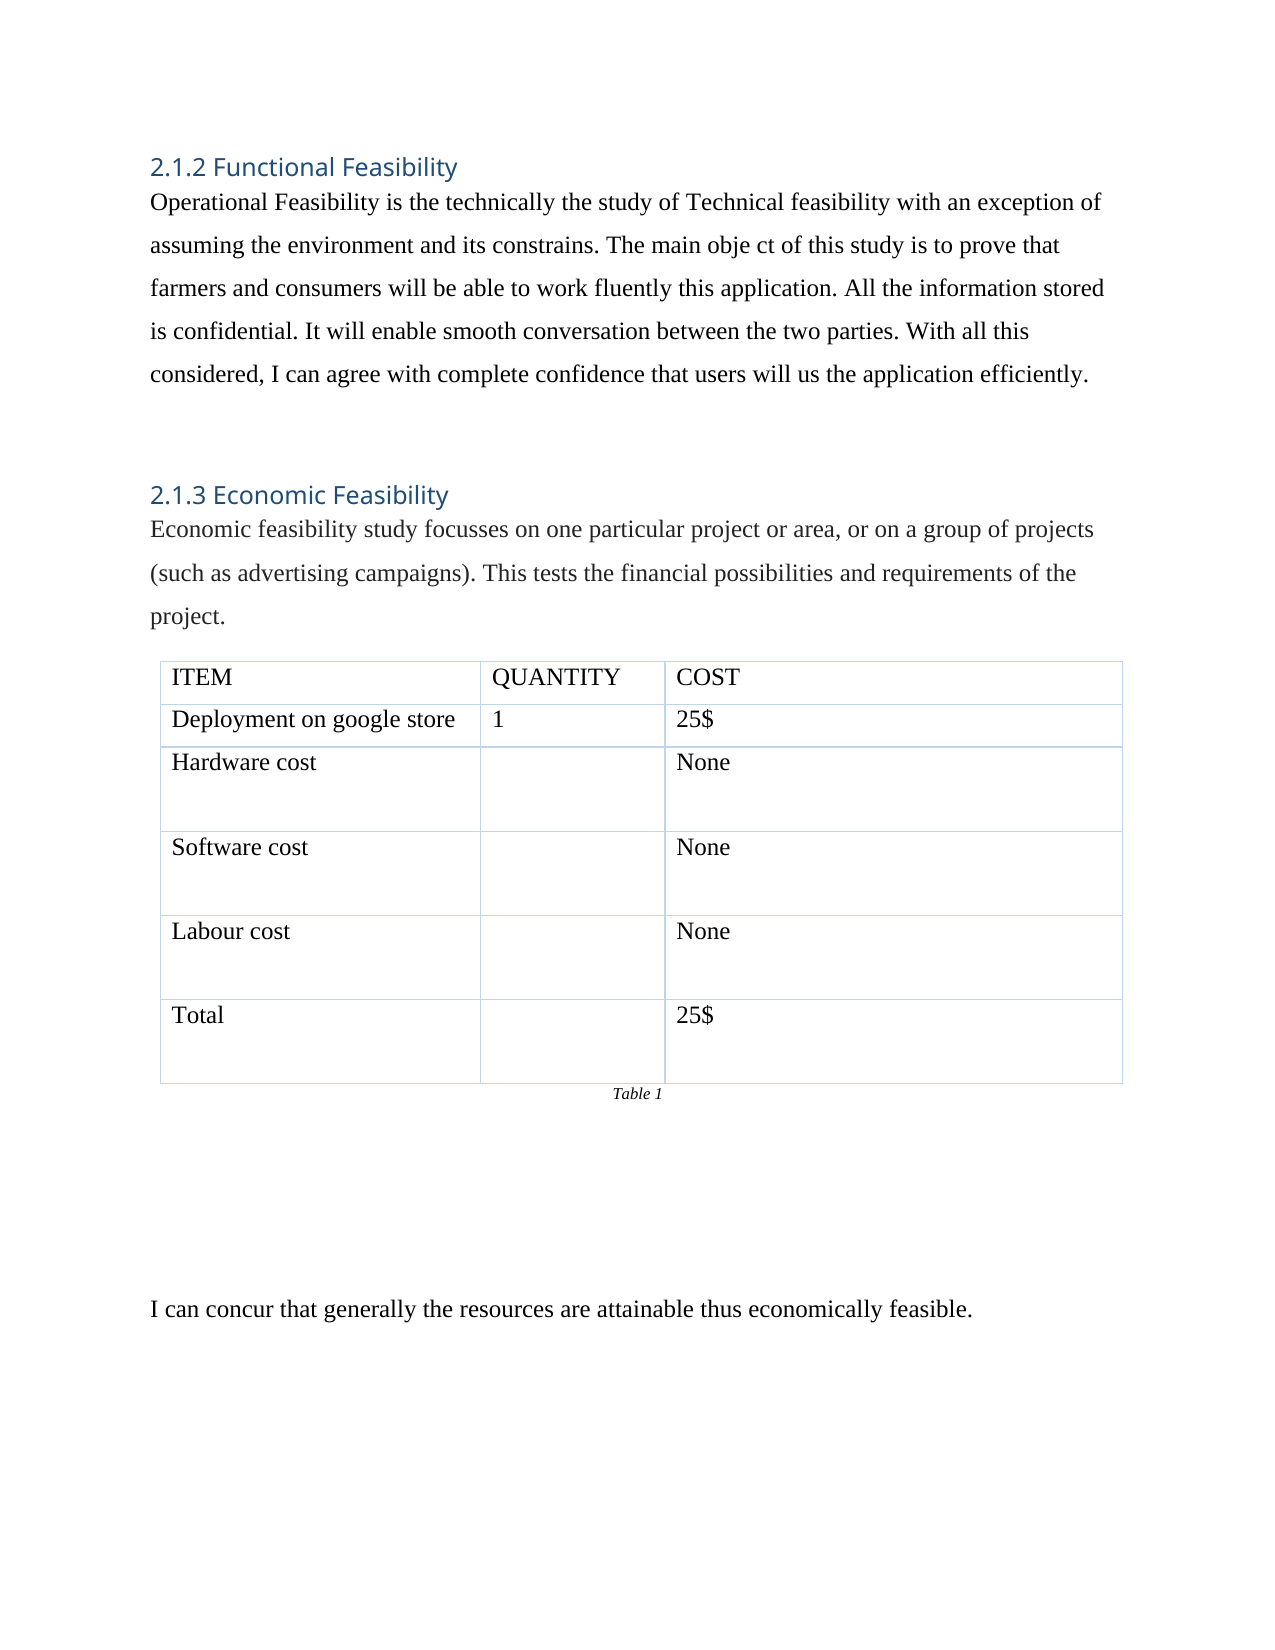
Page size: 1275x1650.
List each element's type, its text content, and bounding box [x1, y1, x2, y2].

table_cell 25$ [666, 705, 1122, 746]
table_cell None [666, 832, 1122, 915]
text Table 1 [150, 1084, 1125, 1103]
text I can concur that generally the resources are attainable thus economically feasible. [150, 1294, 1125, 1323]
table_cell None [666, 748, 1122, 831]
text Operational Feasibility is the technically the study of Technical feasibility with an exception of assuming the environment and its constrains. The main obje ct of this study is to prove that farmers and consumers will be able to work fluently this application. All the information stored is confidential. It will enable smooth conversation between the two parties. With all this considered, I can agree with complete confidence that users will us the application efficiently. [150, 187, 1125, 388]
table_cell 25$ [666, 1000, 1122, 1083]
table_cell 1 [481, 705, 664, 746]
table_cell [481, 916, 664, 999]
table_cell [481, 1000, 664, 1083]
table_header ITEM [161, 662, 480, 703]
table_cell [481, 748, 664, 831]
table_header QUANTITY [481, 662, 664, 703]
table_cell [481, 832, 664, 915]
table_header COST [666, 662, 1122, 703]
table_cell Labour cost [161, 916, 480, 999]
text Economic feasibility study focusses on one particular project or area, or on a group of projects (such as advertising campaigns). This tests the financial possibilities and requirements of the project. [150, 514, 1125, 629]
table_cell Total [161, 1000, 480, 1083]
text 2.1.3 Economic Feasibility [150, 478, 1125, 512]
text 2.1.2 Functional Feasibility [150, 150, 1125, 184]
table_cell Deployment on google store [161, 705, 480, 746]
table_cell None [666, 916, 1122, 999]
table_cell Software cost [161, 832, 480, 915]
table_cell Hardware cost [161, 748, 480, 831]
